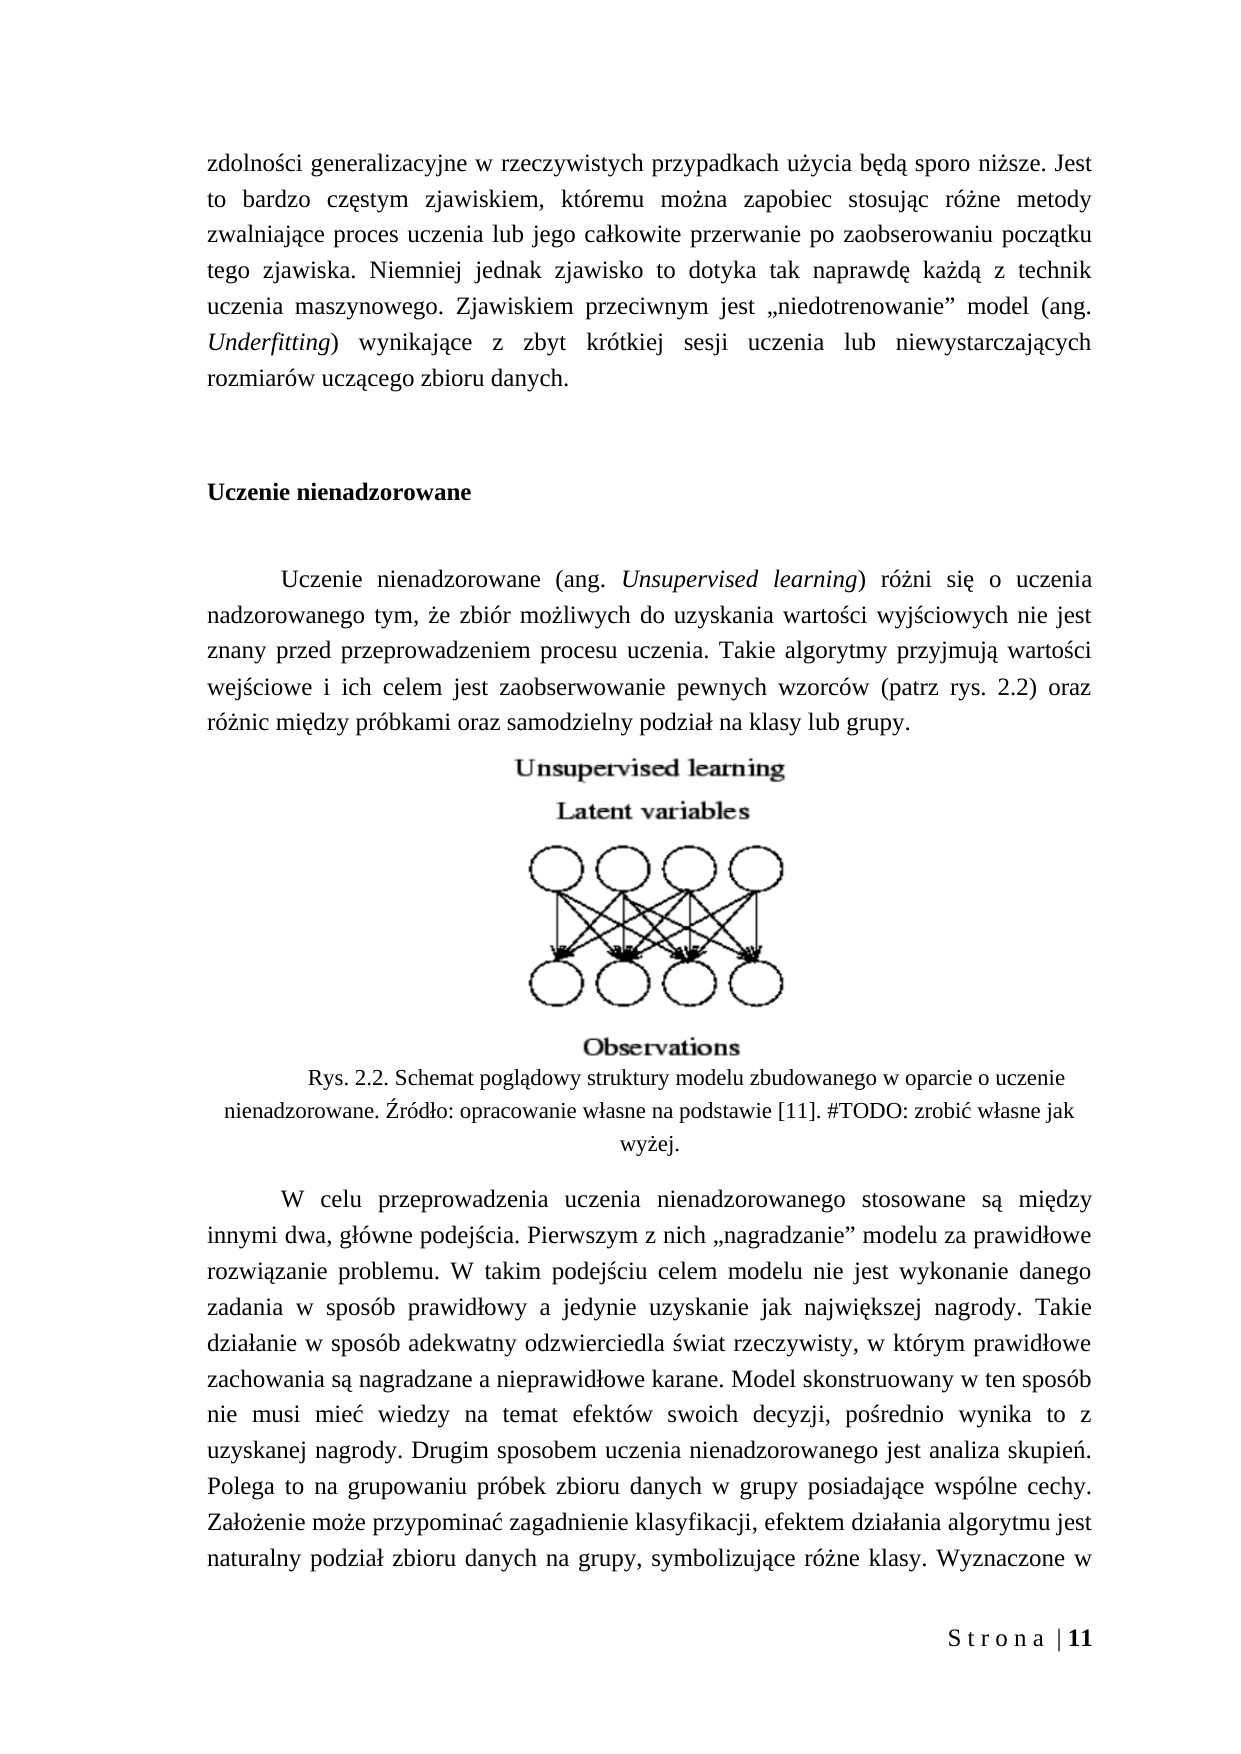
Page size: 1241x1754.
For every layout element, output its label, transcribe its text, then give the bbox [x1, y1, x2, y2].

text Rys. 2.2. Schemat poglądowy struktury modelu zbudowanego w oparcie o uczenie nienadzorowane. Źródło: opracowanie własne na podstawie [11]. #TODO: zrobić własne jak wyżej. [207, 1064, 1092, 1157]
text Uczenie nienadzorowane (ang. Unsupervised learning) różni się o uczenia nadzorowanego tym, że zbiór możliwych do uzyskania wartości wyjściowych nie jest znany przed przeprowadzeniem procesu uczenia. Takie algorytmy przyjmują wartości wejściowe i ich celem jest zaobserwowanie pewnych wzorców (patrz rys. 2.2) oraz różnic między próbkami oraz samodzielny podział na klasy lub grupy. [207, 564, 1092, 736]
picture [500, 743, 799, 1061]
subtitle Uczenie nienadzorowane [207, 477, 1092, 506]
